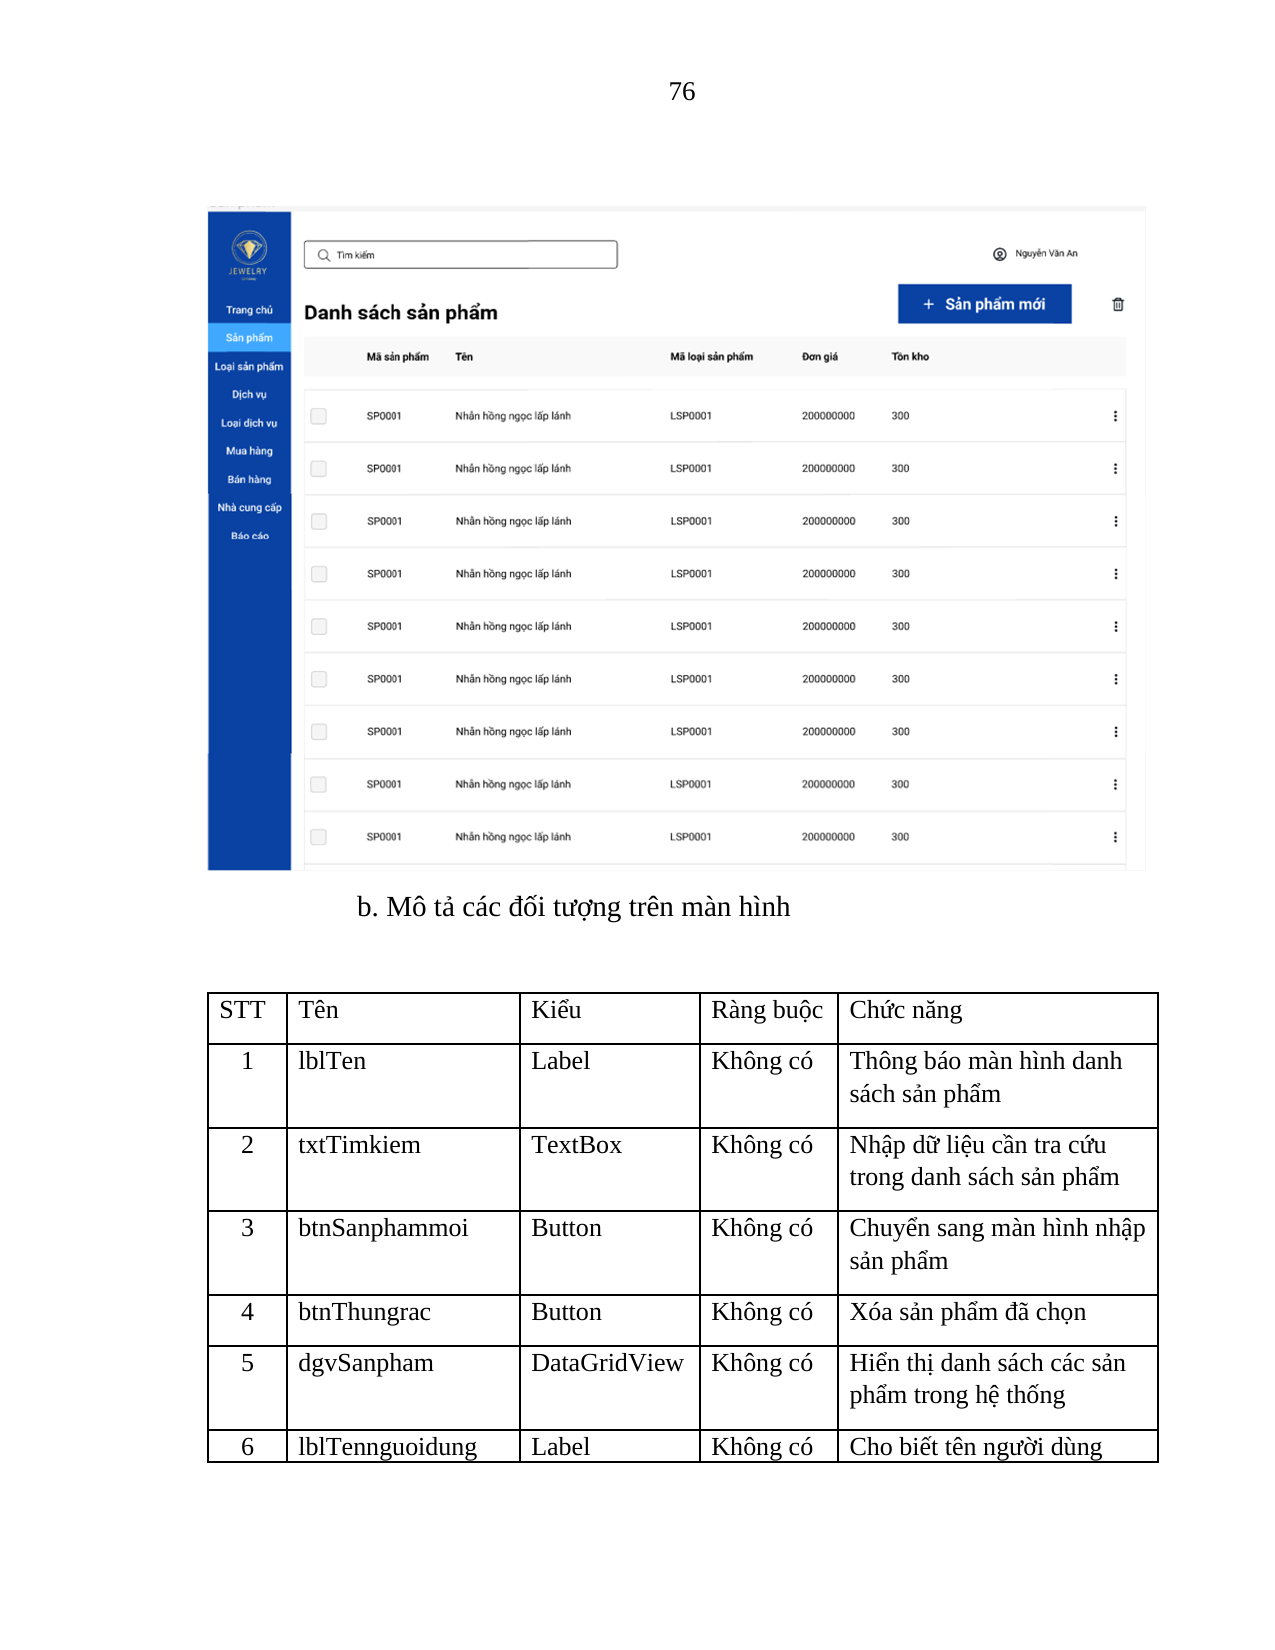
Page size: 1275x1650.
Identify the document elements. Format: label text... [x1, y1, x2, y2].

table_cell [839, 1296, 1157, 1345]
picture [206, 206, 1146, 871]
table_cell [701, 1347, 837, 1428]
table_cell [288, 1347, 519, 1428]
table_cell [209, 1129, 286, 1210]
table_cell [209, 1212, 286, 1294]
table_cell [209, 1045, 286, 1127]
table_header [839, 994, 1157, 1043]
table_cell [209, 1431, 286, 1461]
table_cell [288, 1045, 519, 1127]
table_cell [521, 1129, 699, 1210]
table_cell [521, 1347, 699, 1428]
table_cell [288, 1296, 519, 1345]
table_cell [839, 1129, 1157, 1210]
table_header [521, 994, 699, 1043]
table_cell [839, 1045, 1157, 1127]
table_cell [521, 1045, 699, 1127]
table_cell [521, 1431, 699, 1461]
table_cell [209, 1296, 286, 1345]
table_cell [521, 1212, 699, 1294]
text b. Mô tả các đối tượng trên màn hình [357, 889, 1157, 923]
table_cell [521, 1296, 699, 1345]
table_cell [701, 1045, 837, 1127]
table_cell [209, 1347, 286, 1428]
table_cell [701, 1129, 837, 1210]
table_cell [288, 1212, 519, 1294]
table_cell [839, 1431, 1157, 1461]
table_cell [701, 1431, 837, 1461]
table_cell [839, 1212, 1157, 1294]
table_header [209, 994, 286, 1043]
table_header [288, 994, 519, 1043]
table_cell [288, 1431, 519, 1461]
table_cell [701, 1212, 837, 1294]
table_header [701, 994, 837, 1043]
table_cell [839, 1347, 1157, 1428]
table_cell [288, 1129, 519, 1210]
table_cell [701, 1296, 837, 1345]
